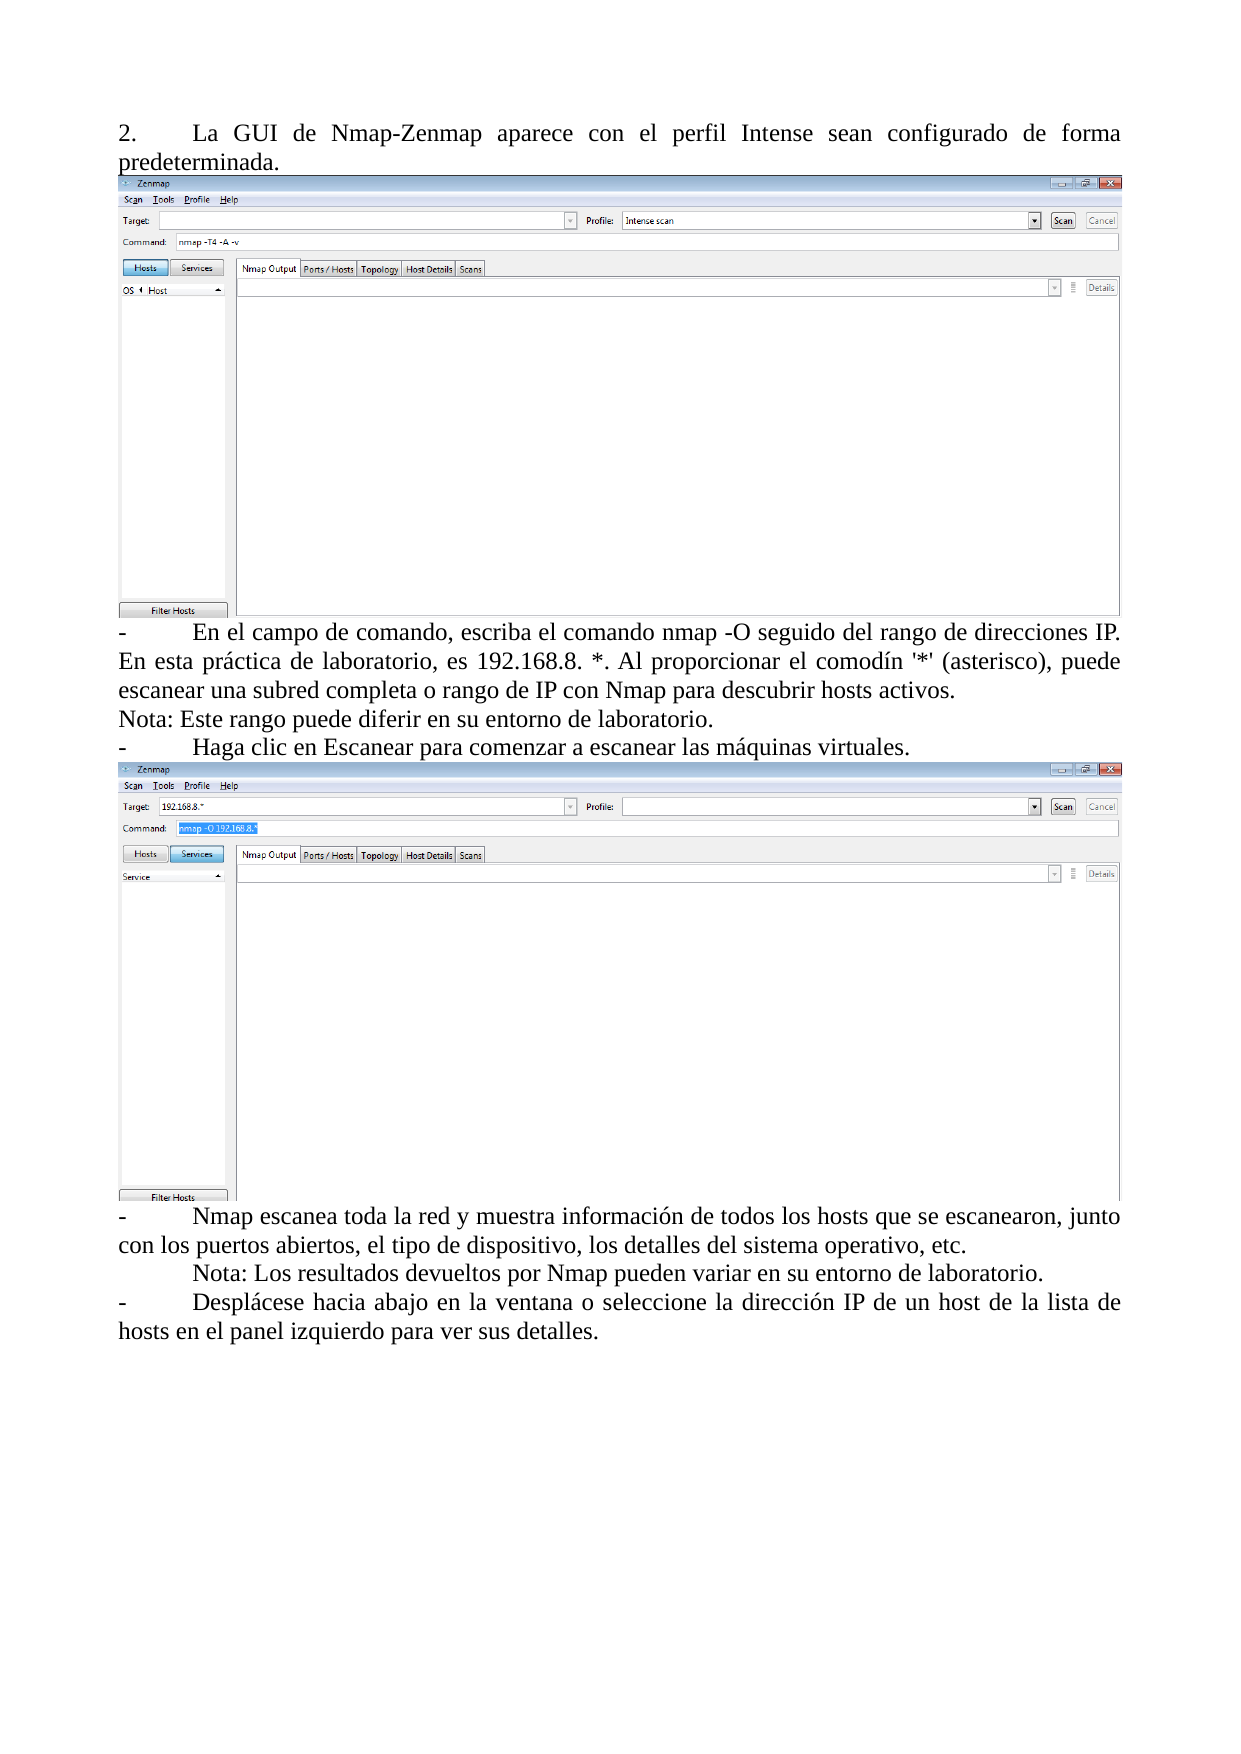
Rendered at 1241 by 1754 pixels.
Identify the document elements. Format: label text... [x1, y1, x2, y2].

text Nota: Este rango puede diferir en su entorno de laboratorio. [118, 704, 1122, 732]
text - Haga clic en Escanear para comenzar a escanear las máquinas virtuales. [118, 732, 1122, 761]
text Nota: Los resultados devueltos por Nmap pueden variar en su entorno de laboratorio. [118, 1258, 1122, 1287]
picture [118, 175, 1123, 618]
picture [118, 762, 1123, 1201]
text - Desplácese hacia abajo en la ventana o seleccione la dirección IP de un host de la lista de hosts en el panel izquierdo para ver sus detalles. [118, 1287, 1122, 1345]
text - En el campo de comando, escriba el comando nmap -O seguido del rango de direcciones IP. En esta práctica de laboratorio, es 192.168.8. *. Al proporcionar el comodín '*' (asterisco), puede escanear una subred completa o rango de IP con Nmap para descubrir hosts activos. [118, 618, 1122, 704]
text 2. La GUI de Nmap-Zenmap aparece con el perfil Intense sean configurado de forma predeterminada. [118, 118, 1122, 175]
text - Nmap escanea toda la red y muestra información de todos los hosts que se escanearon, junto con los puertos abiertos, el tipo de dispositivo, los detalles del sistema operativo, etc. [118, 1201, 1122, 1258]
